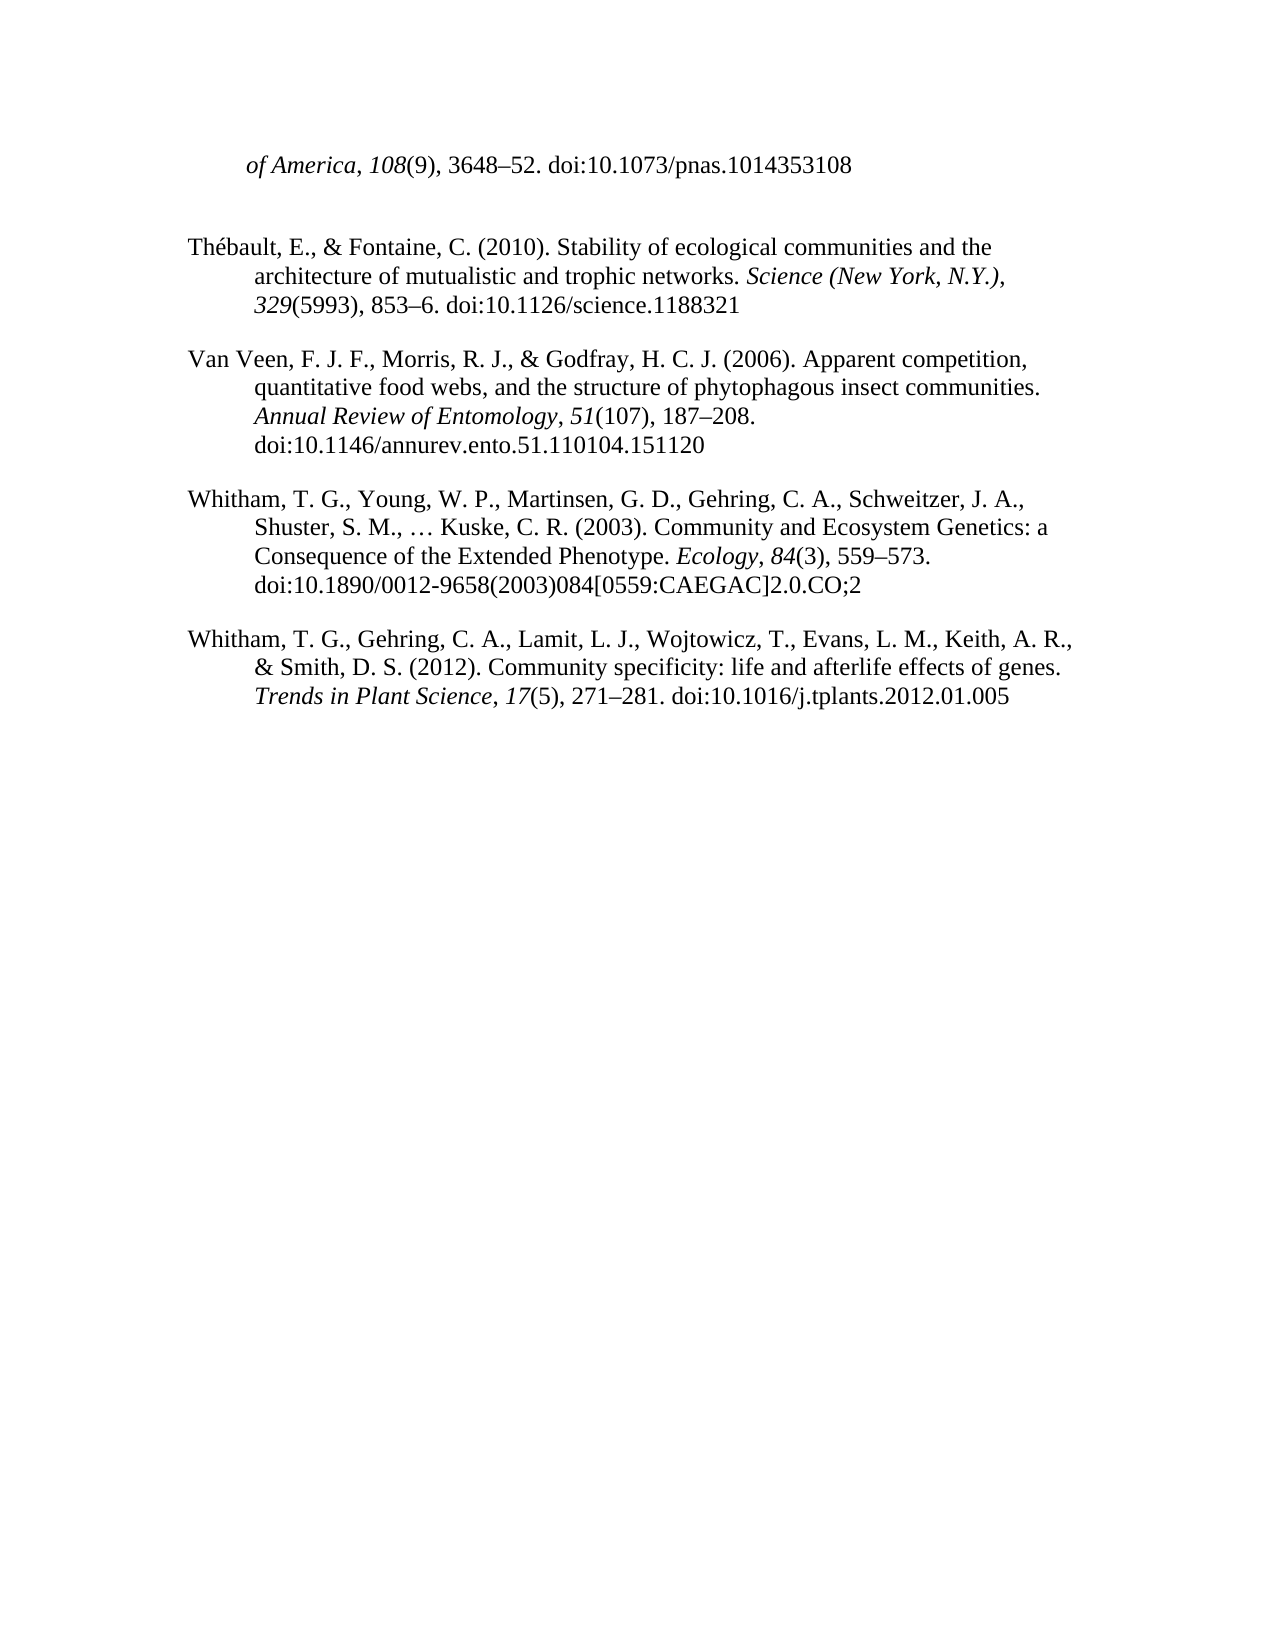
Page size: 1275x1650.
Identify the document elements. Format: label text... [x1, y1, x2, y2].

text Whitham, T. G., Young, W. P., Martinsen, G. D., Gehring, C. A., Schweitzer, J. A., Shuster, S. M., … Kuske, C. R. (2003). Community and Ecosystem Genetics: a Consequence of the Extended Phenotype. Ecology, 84(3), 559–573. doi:10.1890/0012-9658(2003)084[0559:CAEGAC]2.0.CO;2 [187, 484, 1087, 599]
text Van Veen, F. J. F., Morris, R. J., & Godfray, H. C. J. (2006). Apparent competition, quantitative food webs, and the structure of phytophagous insect communities. Annual Review of Entomology, 51(107), 187–208. doi:10.1146/annurev.ento.51.110104.151120 [187, 344, 1087, 459]
text Whitham, T. G., Gehring, C. A., Lamit, L. J., Wojtowicz, T., Evans, L. M., Keith, A. R., & Smith, D. S. (2012). Community specificity: life and afterlife effects of genes. Trends in Plant Science, 17(5), 271–281. doi:10.1016/j.tplants.2012.01.005 [187, 624, 1087, 710]
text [187, 150, 1087, 179]
text Thébault, E., & Fontaine, C. (2010). Stability of ecological communities and the architecture of mutualistic and trophic networks. Science (New York, N.Y.), 329(5993), 853–6. doi:10.1126/science.1188321 [187, 232, 1087, 319]
